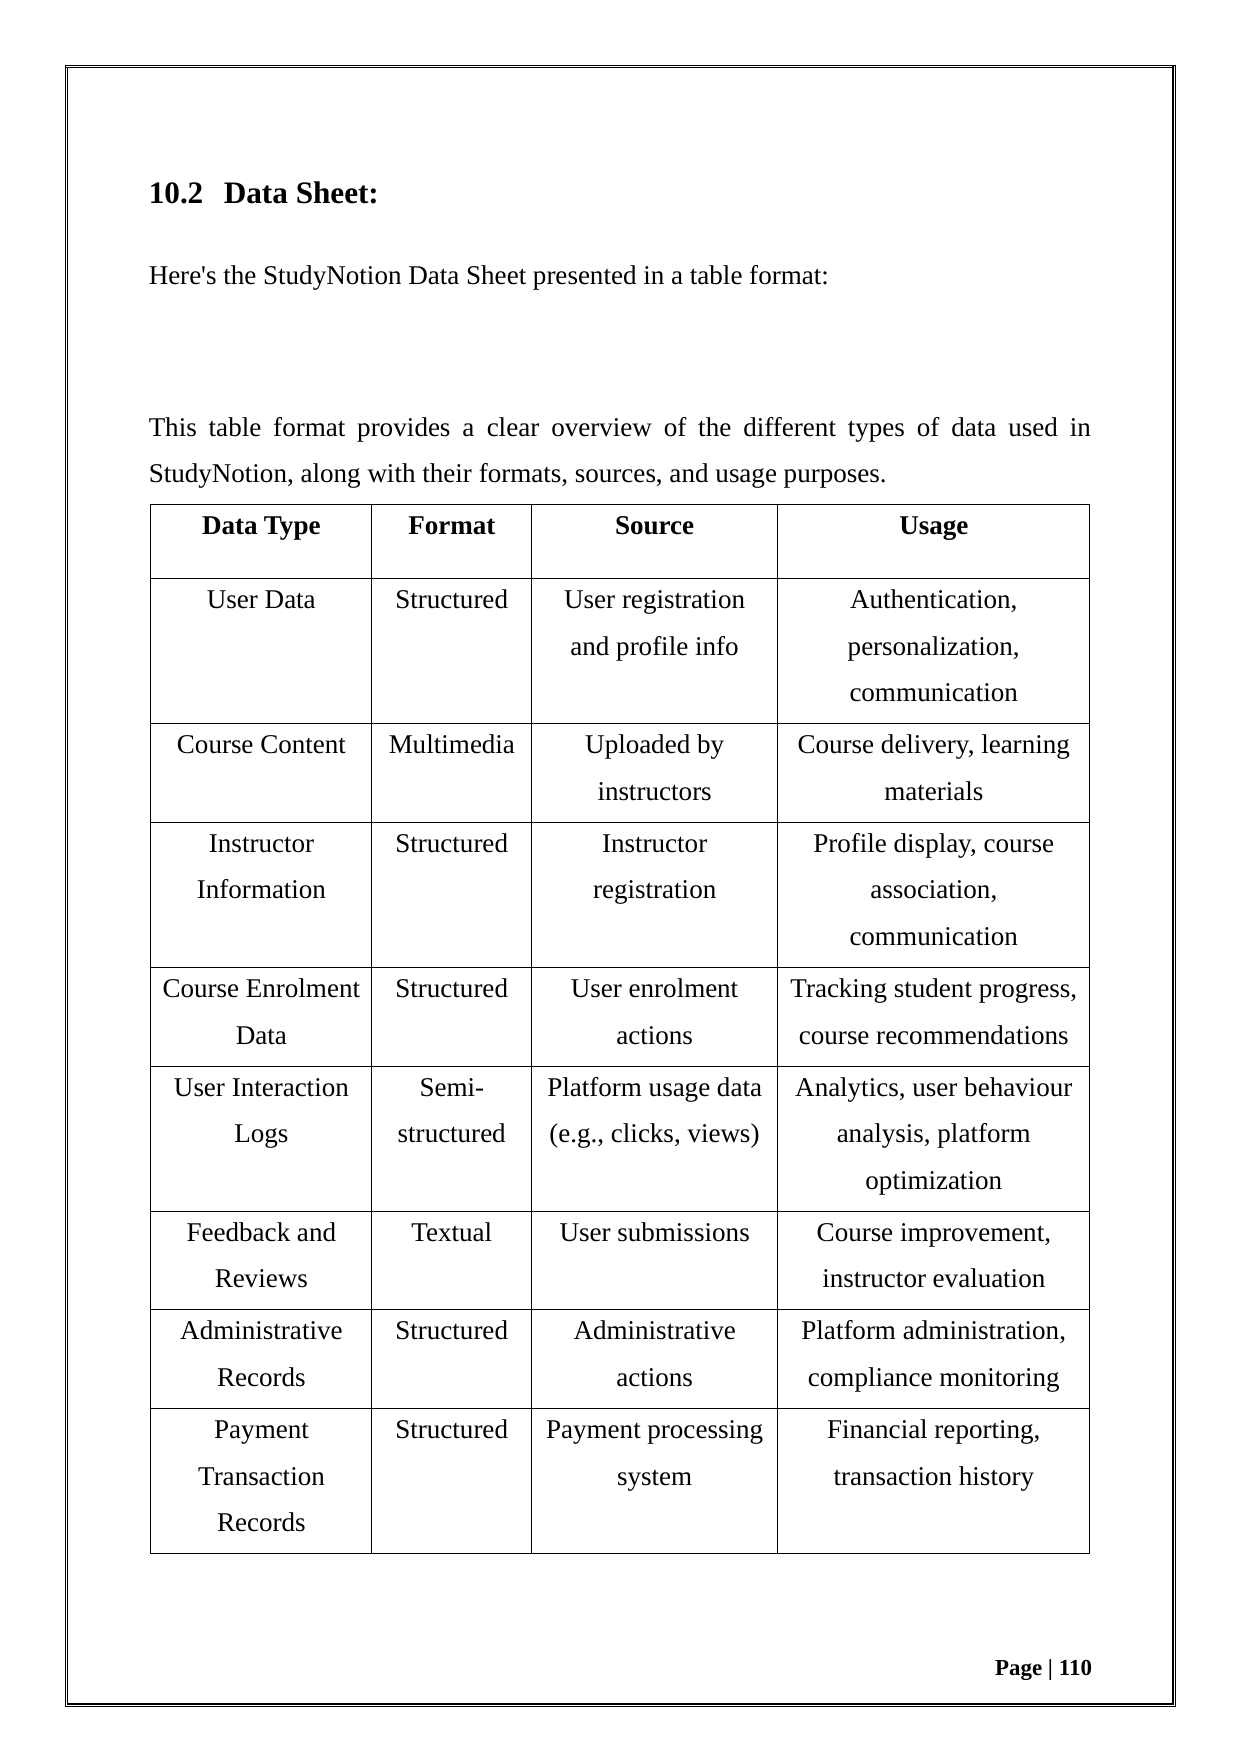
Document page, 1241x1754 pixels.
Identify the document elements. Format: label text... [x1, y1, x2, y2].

table_cell Structured [372, 968, 531, 1066]
table_cell Course delivery, learning materials [778, 724, 1089, 822]
table_cell Administrative actions [532, 1310, 777, 1408]
table_header Format [372, 505, 531, 578]
table_cell Administrative Records [151, 1310, 371, 1408]
table_cell Structured [372, 823, 531, 967]
table_cell Authentication, personalization, communication [778, 579, 1089, 723]
table_cell Course Enrolment Data [151, 968, 371, 1066]
table_cell Structured [372, 1310, 531, 1408]
table_cell Instructor Information [151, 823, 371, 967]
table_cell Multimedia [372, 724, 531, 822]
table_cell Course Content [151, 724, 371, 822]
table_cell Structured [372, 579, 531, 723]
table_cell Structured [372, 1409, 531, 1553]
table_cell Platform usage data (e.g., clicks, views) [532, 1067, 777, 1211]
table_header Usage [778, 505, 1089, 578]
table_cell Instructor registration [532, 823, 777, 967]
table_cell Platform administration, compliance monitoring [778, 1310, 1089, 1408]
table_cell Textual [372, 1212, 531, 1309]
table_header Source [532, 505, 777, 578]
table_cell Course improvement, instructor evaluation [778, 1212, 1089, 1309]
text Here's the StudyNotion Data Sheet presented in a table format: [148, 259, 1092, 291]
table_cell Feedback and Reviews [151, 1212, 371, 1309]
table_cell User Data [151, 579, 371, 723]
table_cell Profile display, course association, communication [778, 823, 1089, 967]
table_cell User submissions [532, 1212, 777, 1309]
table_cell User enrolment actions [532, 968, 777, 1066]
subtitle This table format provides a clear overview of the different types of data used in StudyNotion, along with their formats, sources, and usage purposes. [148, 411, 1092, 488]
table_cell Uploaded by instructors [532, 724, 777, 822]
subtitle Data Sheet: [148, 174, 1092, 210]
table_cell Payment processing system [532, 1409, 777, 1553]
table_cell Semi-structured [372, 1067, 531, 1211]
table_cell User registration and profile info [532, 579, 777, 723]
table_cell Analytics, user behaviour analysis, platform optimization [778, 1067, 1089, 1211]
table_header Data Type [151, 505, 371, 578]
table_cell Payment Transaction Records [151, 1409, 371, 1553]
table_cell User Interaction Logs [151, 1067, 371, 1211]
table_cell Financial reporting, transaction history [778, 1409, 1089, 1553]
table_cell Tracking student progress, course recommendations [778, 968, 1089, 1066]
